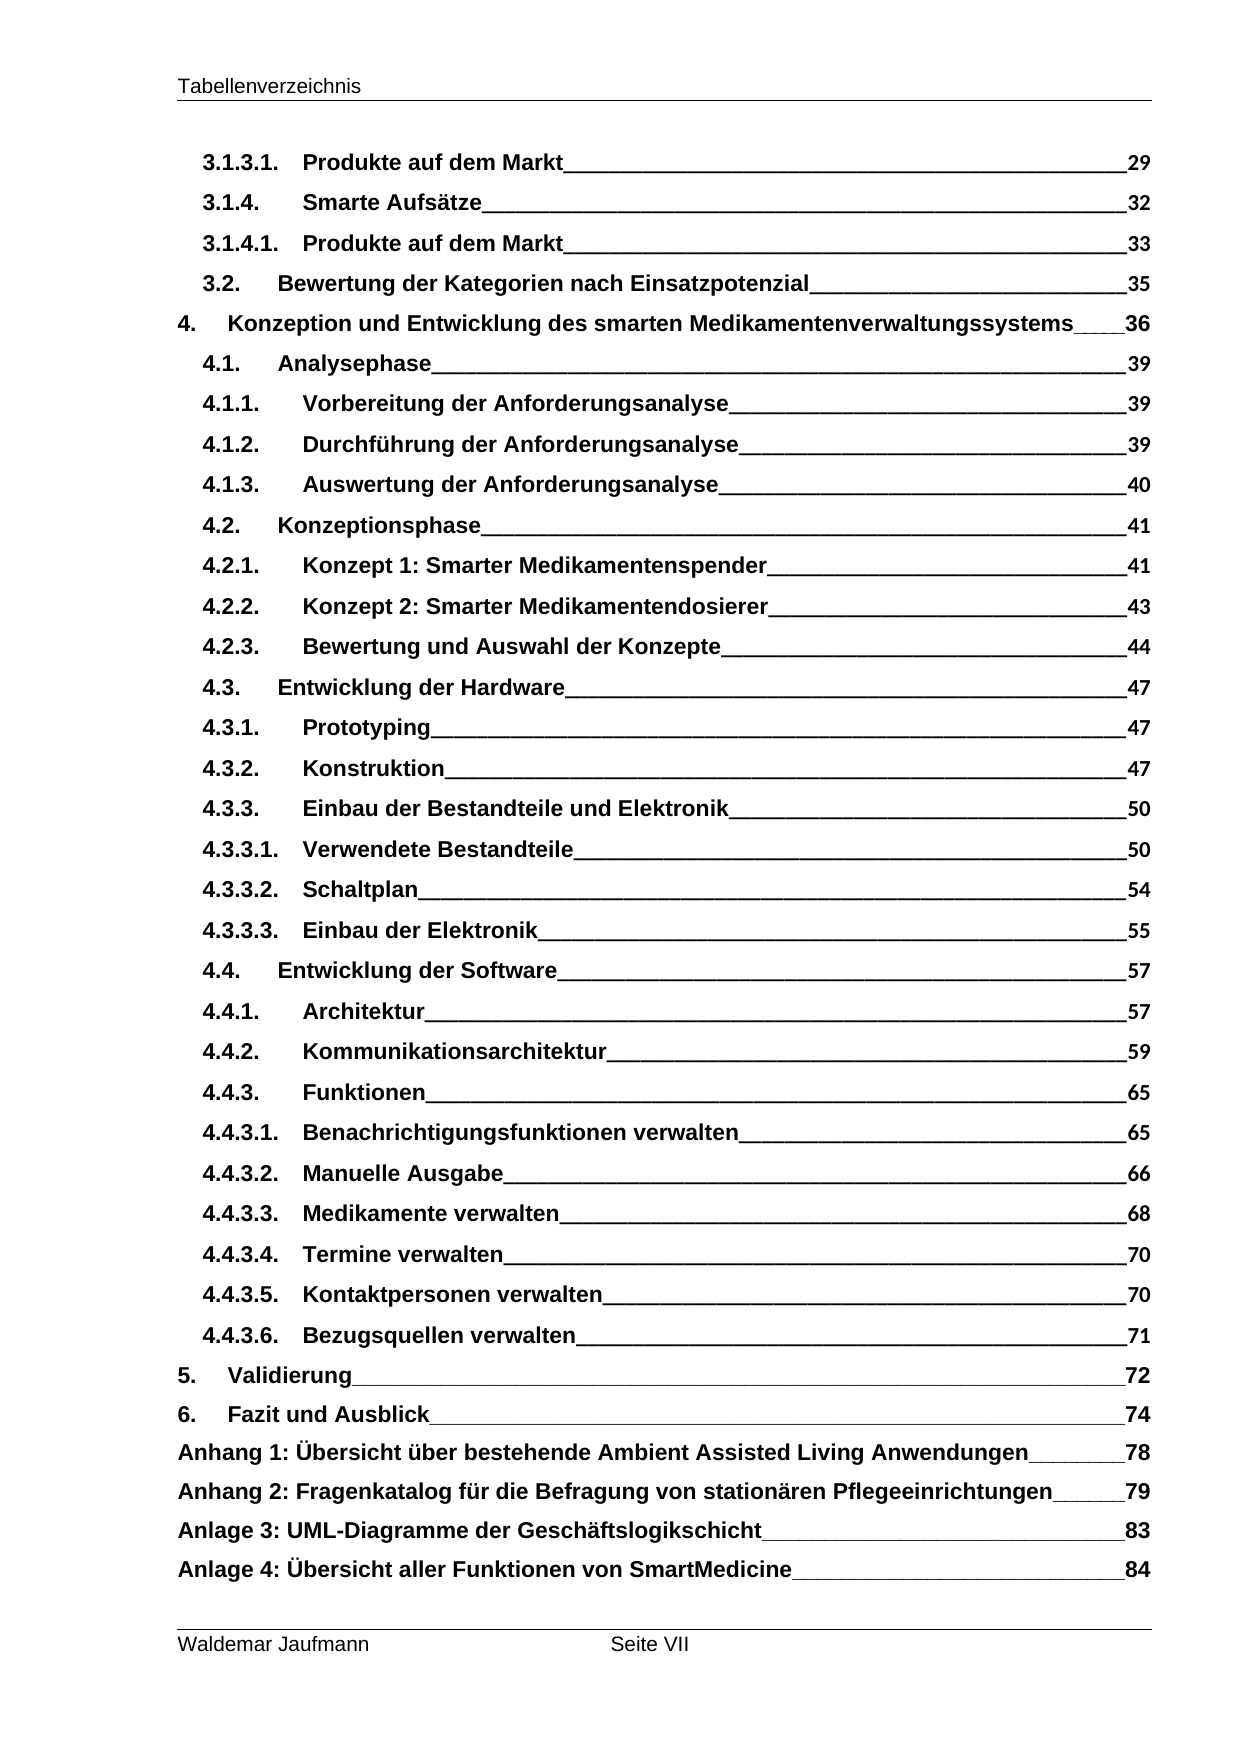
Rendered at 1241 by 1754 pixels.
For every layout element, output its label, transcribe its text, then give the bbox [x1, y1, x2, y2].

text 4.3.3. Einbau der Bestandteile und Elektronik 50 [202, 794, 1152, 822]
text 4.4.1. Architektur 57 [202, 997, 1152, 1025]
text Anhang 2: Fragenkatalog für die Befragung von stationären Pflegeeinrichtungen 79 [177, 1478, 1152, 1504]
text 3.1.3.1. Produkte auf dem Markt 29 [202, 148, 1152, 176]
text 3.1.4.1. Produkte auf dem Markt 33 [202, 229, 1152, 257]
text 4.4.3.2. Manuelle Ausgabe 66 [202, 1159, 1152, 1187]
text 4.4. Entwicklung der Software 57 [202, 956, 1152, 984]
text Anhang 1: Übersicht über bestehende Ambient Assisted Living Anwendungen 78 [177, 1439, 1152, 1466]
text 3.2. Bewertung der Kategorien nach Einsatzpotenzial 35 [202, 269, 1152, 297]
text 4.1.3. Auswertung der Anforderungsanalyse 40 [202, 470, 1152, 498]
text 4.4.3.6. Bezugsquellen verwalten 71 [202, 1321, 1152, 1349]
text 4.2. Konzeptionsphase 41 [202, 511, 1152, 539]
text 6. Fazit und Ausblick 74 [177, 1401, 1152, 1427]
text 4.4.3.1. Benachrichtigungsfunktionen verwalten 65 [202, 1118, 1152, 1147]
text 3.1.4. Smarte Aufsätze 32 [202, 188, 1152, 216]
text 4.2.1. Konzept 1: Smarter Medikamentenspender 41 [202, 551, 1152, 579]
text 4.1.1. Vorbereitung der Anforderungsanalyse 39 [202, 389, 1152, 417]
text 4.1. Analysephase 39 [202, 349, 1152, 377]
text 4.4.3.4. Termine verwalten 70 [202, 1240, 1152, 1268]
text 5. Validierung 72 [177, 1362, 1152, 1388]
text 4.2.2. Konzept 2: Smarter Medikamentendosierer 43 [202, 592, 1152, 620]
text 4.3.3.1. Verwendete Bestandteile 50 [202, 835, 1152, 863]
text Anlage 3: UML-Diagramme der Geschäftslogikschicht 83 [177, 1517, 1152, 1543]
text 4.3.3.3. Einbau der Elektronik 55 [202, 916, 1152, 944]
text 4.3.2. Konstruktion 47 [202, 754, 1152, 782]
text 4.3.3.2. Schaltplan 54 [202, 875, 1152, 903]
text 4.4.3. Funktionen 65 [202, 1078, 1152, 1106]
text 4.2.3. Bewertung und Auswahl der Konzepte 44 [202, 632, 1152, 660]
text 4.3. Entwicklung der Hardware 47 [202, 673, 1152, 701]
text 4.4.2. Kommunikationsarchitektur 59 [202, 1037, 1152, 1066]
text Anlage 4: Übersicht aller Funktionen von SmartMedicine 84 [177, 1556, 1152, 1582]
text 4.4.3.5. Kontaktpersonen verwalten 70 [202, 1281, 1152, 1309]
text 4.3.1. Prototyping 47 [202, 713, 1152, 741]
text 4. Konzeption und Entwicklung des smarten Medikamentenverwaltungssystems 36 [177, 310, 1152, 336]
text 4.4.3.3. Medikamente verwalten 68 [202, 1199, 1152, 1228]
text 4.1.2. Durchführung der Anforderungsanalyse 39 [202, 430, 1152, 458]
